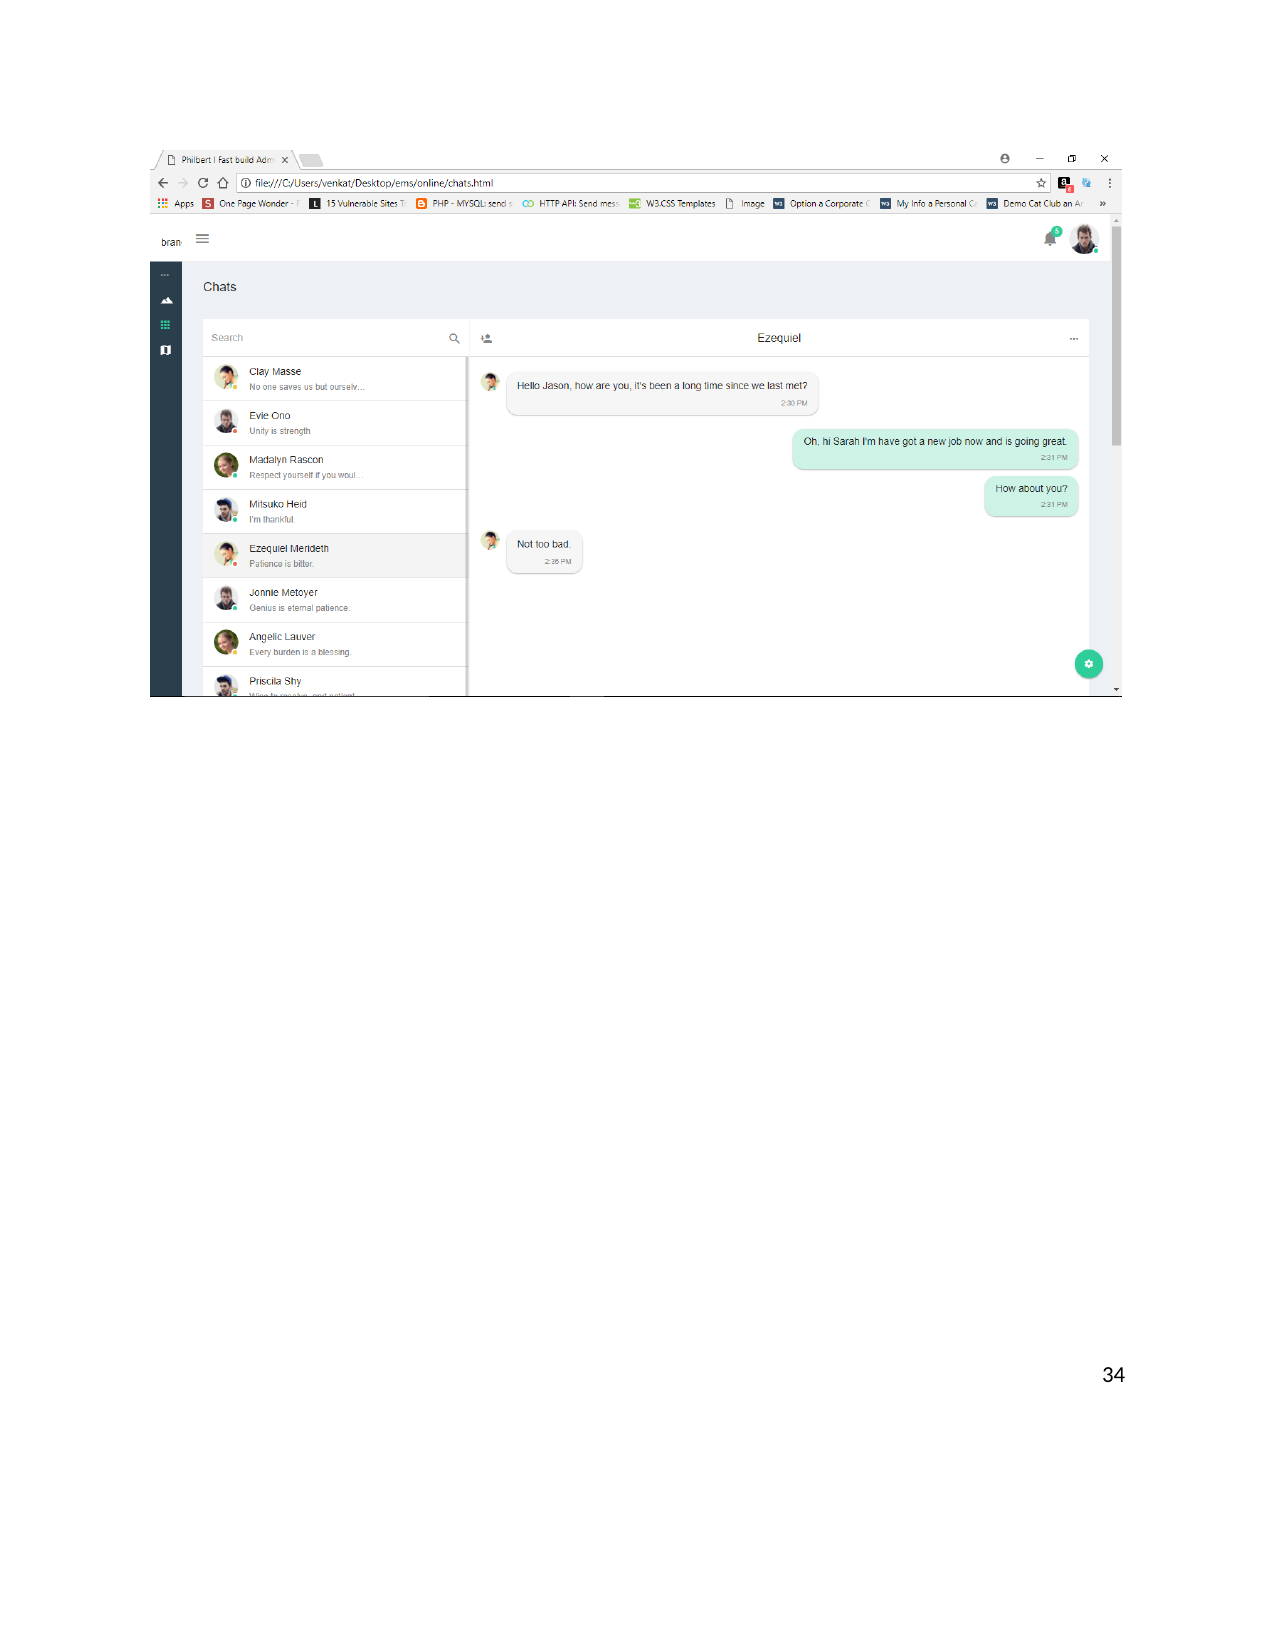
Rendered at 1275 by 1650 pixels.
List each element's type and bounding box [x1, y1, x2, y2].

picture [150, 150, 1122, 697]
